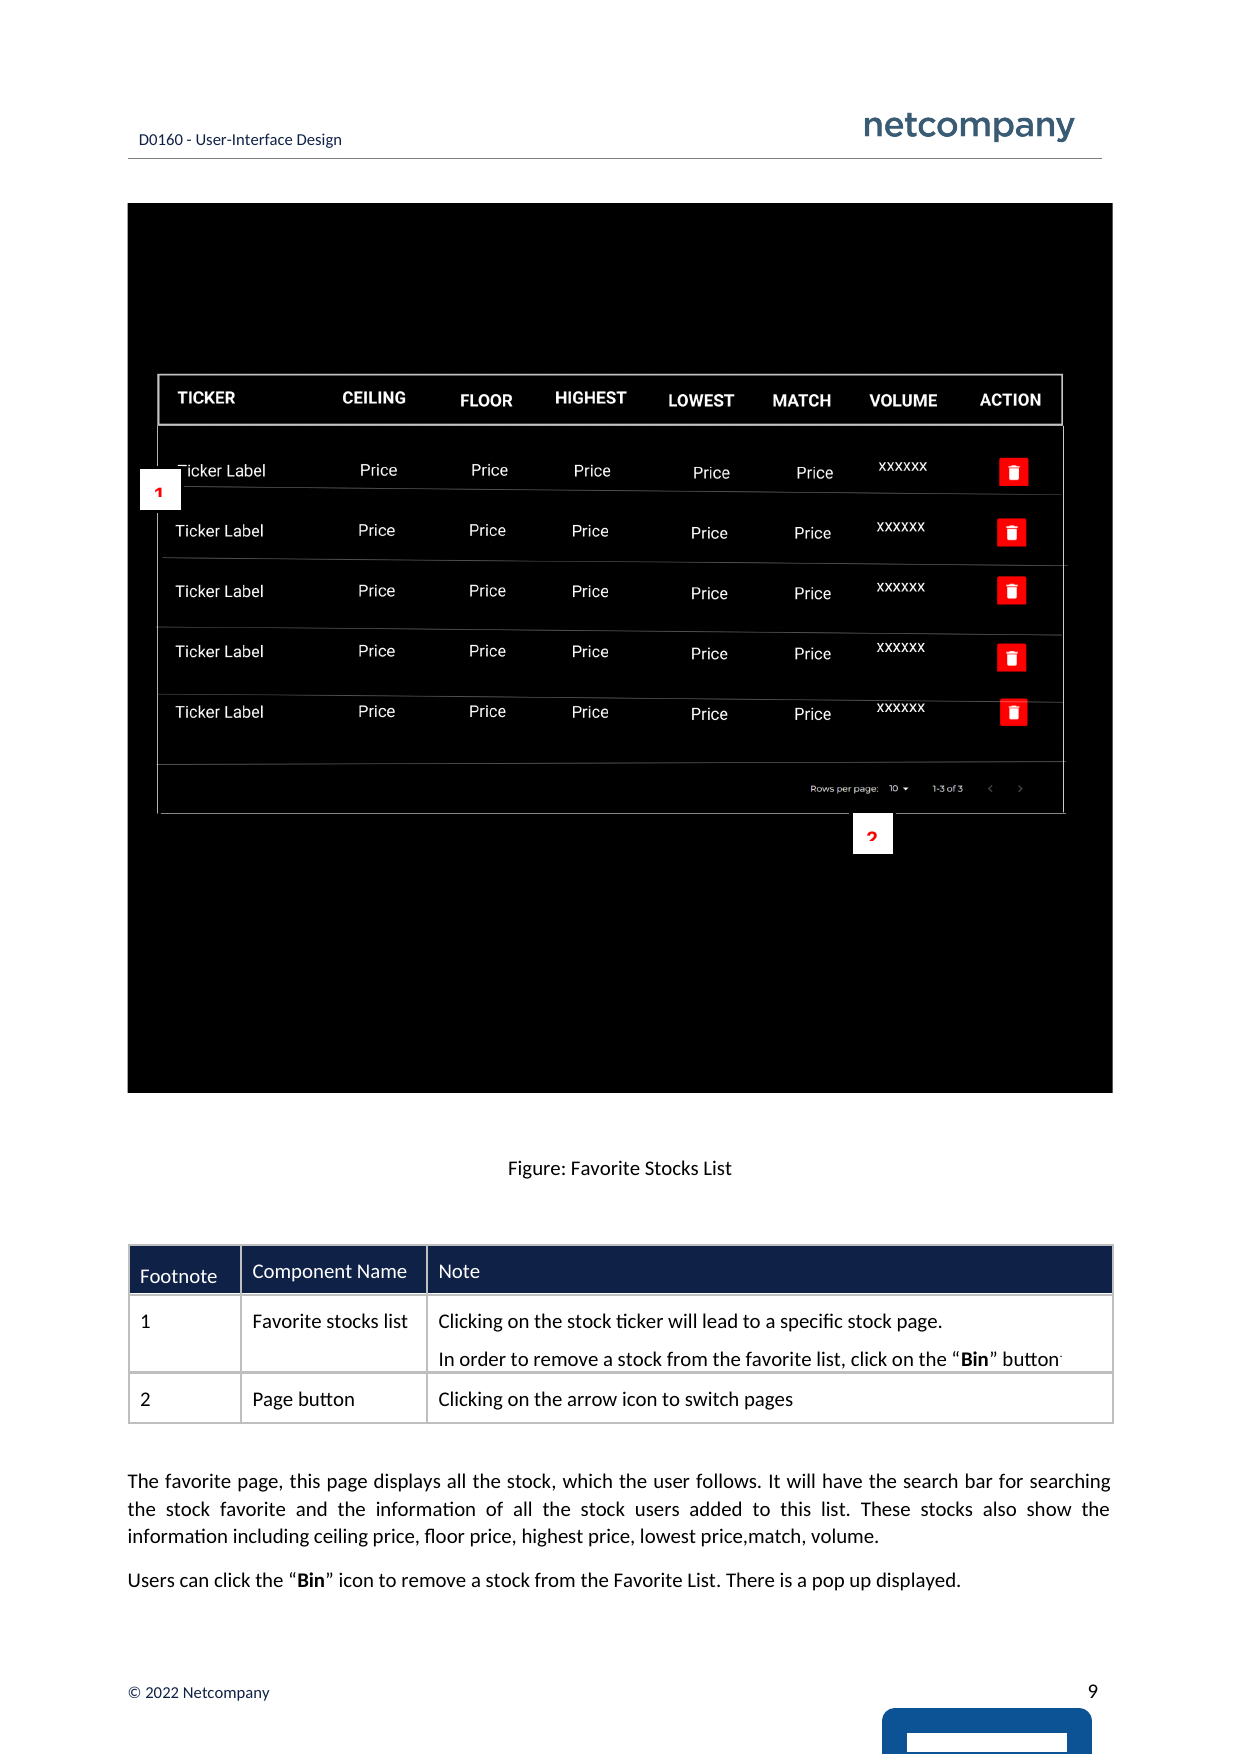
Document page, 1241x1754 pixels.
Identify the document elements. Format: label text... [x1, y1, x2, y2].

picture [847, 102, 1092, 150]
table_cell 2 [130, 1374, 240, 1422]
text Figure: Favorite Stocks List [127, 1155, 1113, 1181]
table_cell Favorite stocks list [242, 1296, 426, 1371]
table_cell Page button [242, 1374, 426, 1422]
text Users can click the “Bin” icon to remove a stock from the Favorite List. There is a pop up displayed. [127, 1567, 1113, 1593]
text The favorite page, this page displays all the stock, which the user follows. It will have the search bar for searching the stock favorite and the information of all the stock users added to this list. These stocks also show the information including ceiling price, floor price, highest price, lowest price,match, volume. [127, 1468, 1113, 1549]
table_header Component Name [242, 1246, 426, 1293]
table_header Note [428, 1246, 1112, 1293]
table_header Footnote [130, 1246, 240, 1293]
picture [127, 203, 1113, 1093]
table_cell Clicking on the stock ticker will lead to a specific stock page. In order to remove a stock from the favorite list, click on the “Bin” button. [428, 1296, 1112, 1371]
table_cell Clicking on the arrow icon to switch pages [428, 1374, 1112, 1422]
table_cell 1 [130, 1296, 240, 1371]
